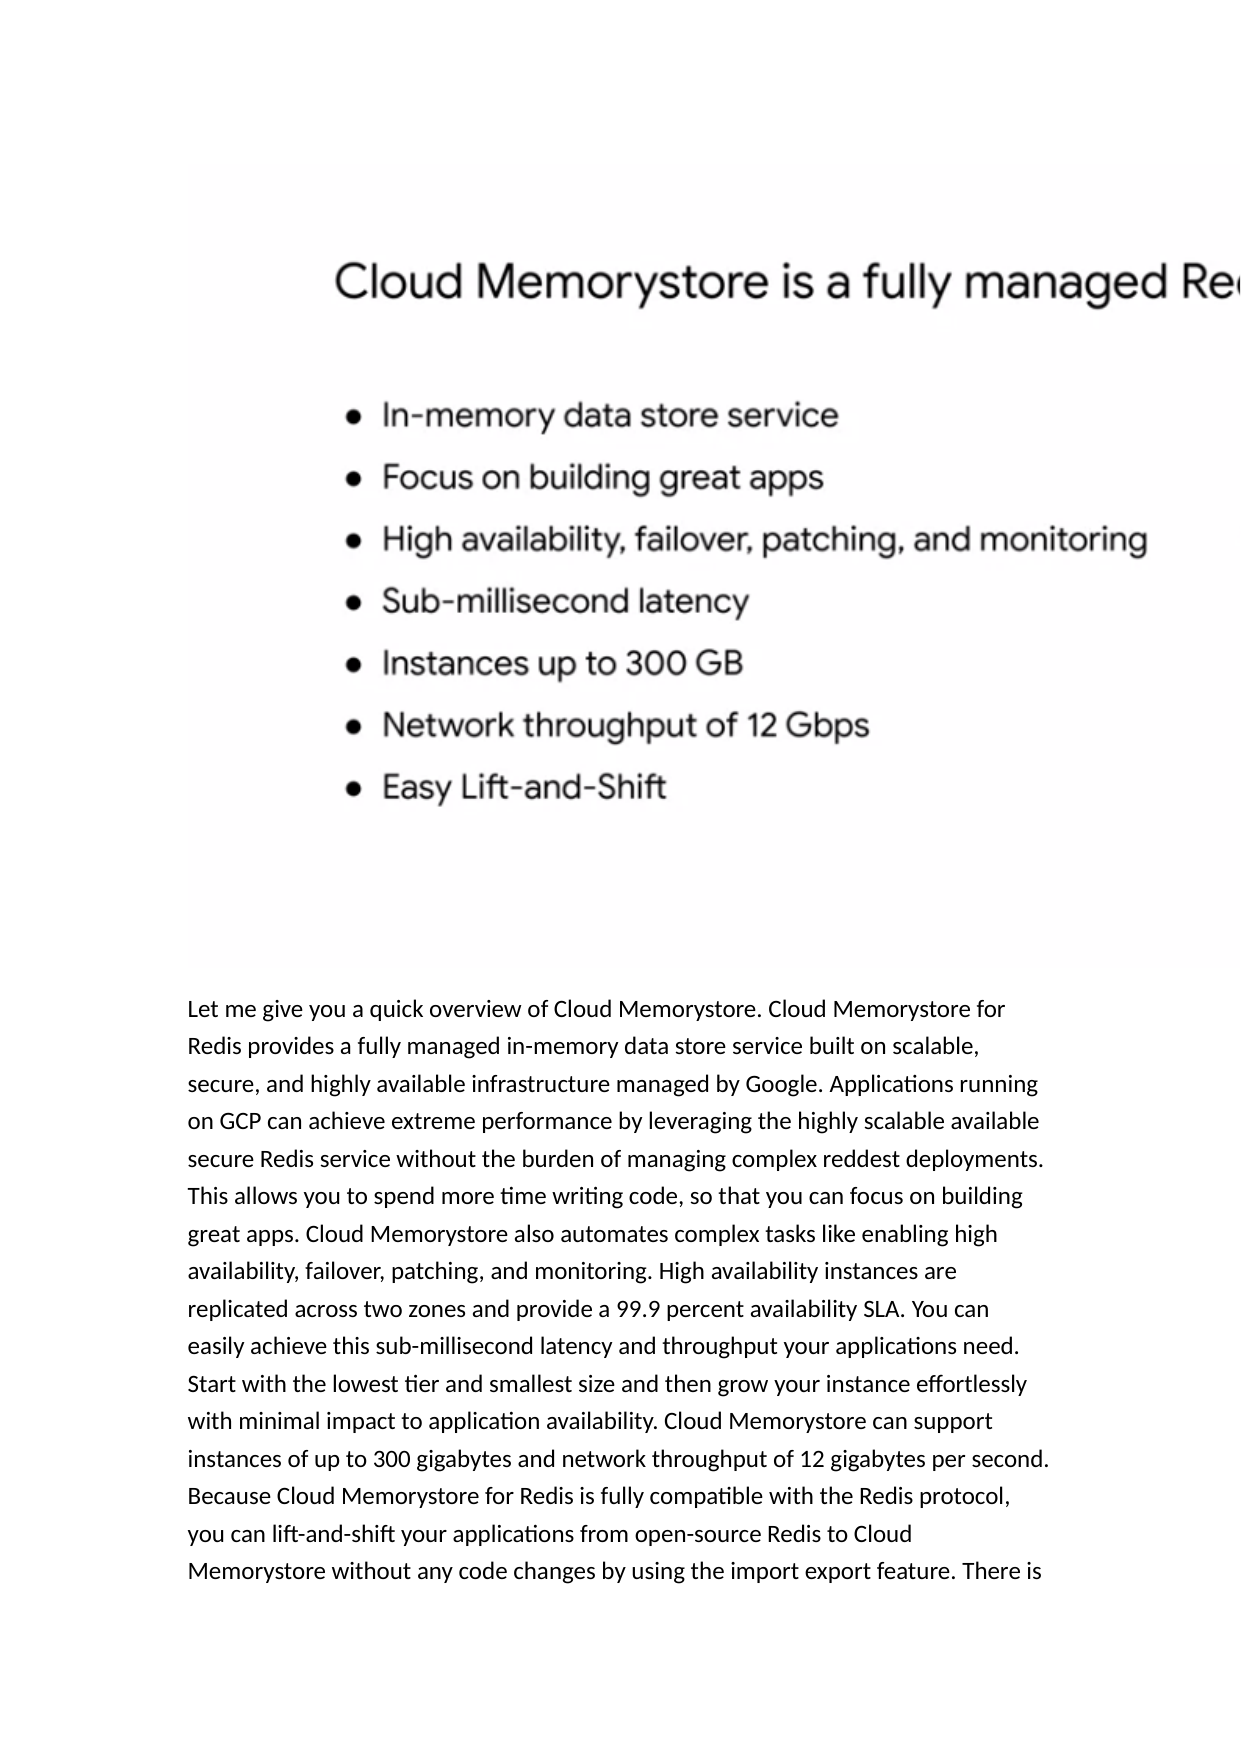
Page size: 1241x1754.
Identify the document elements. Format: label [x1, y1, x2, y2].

text [187, 989, 1053, 1589]
picture [187, 164, 1241, 968]
